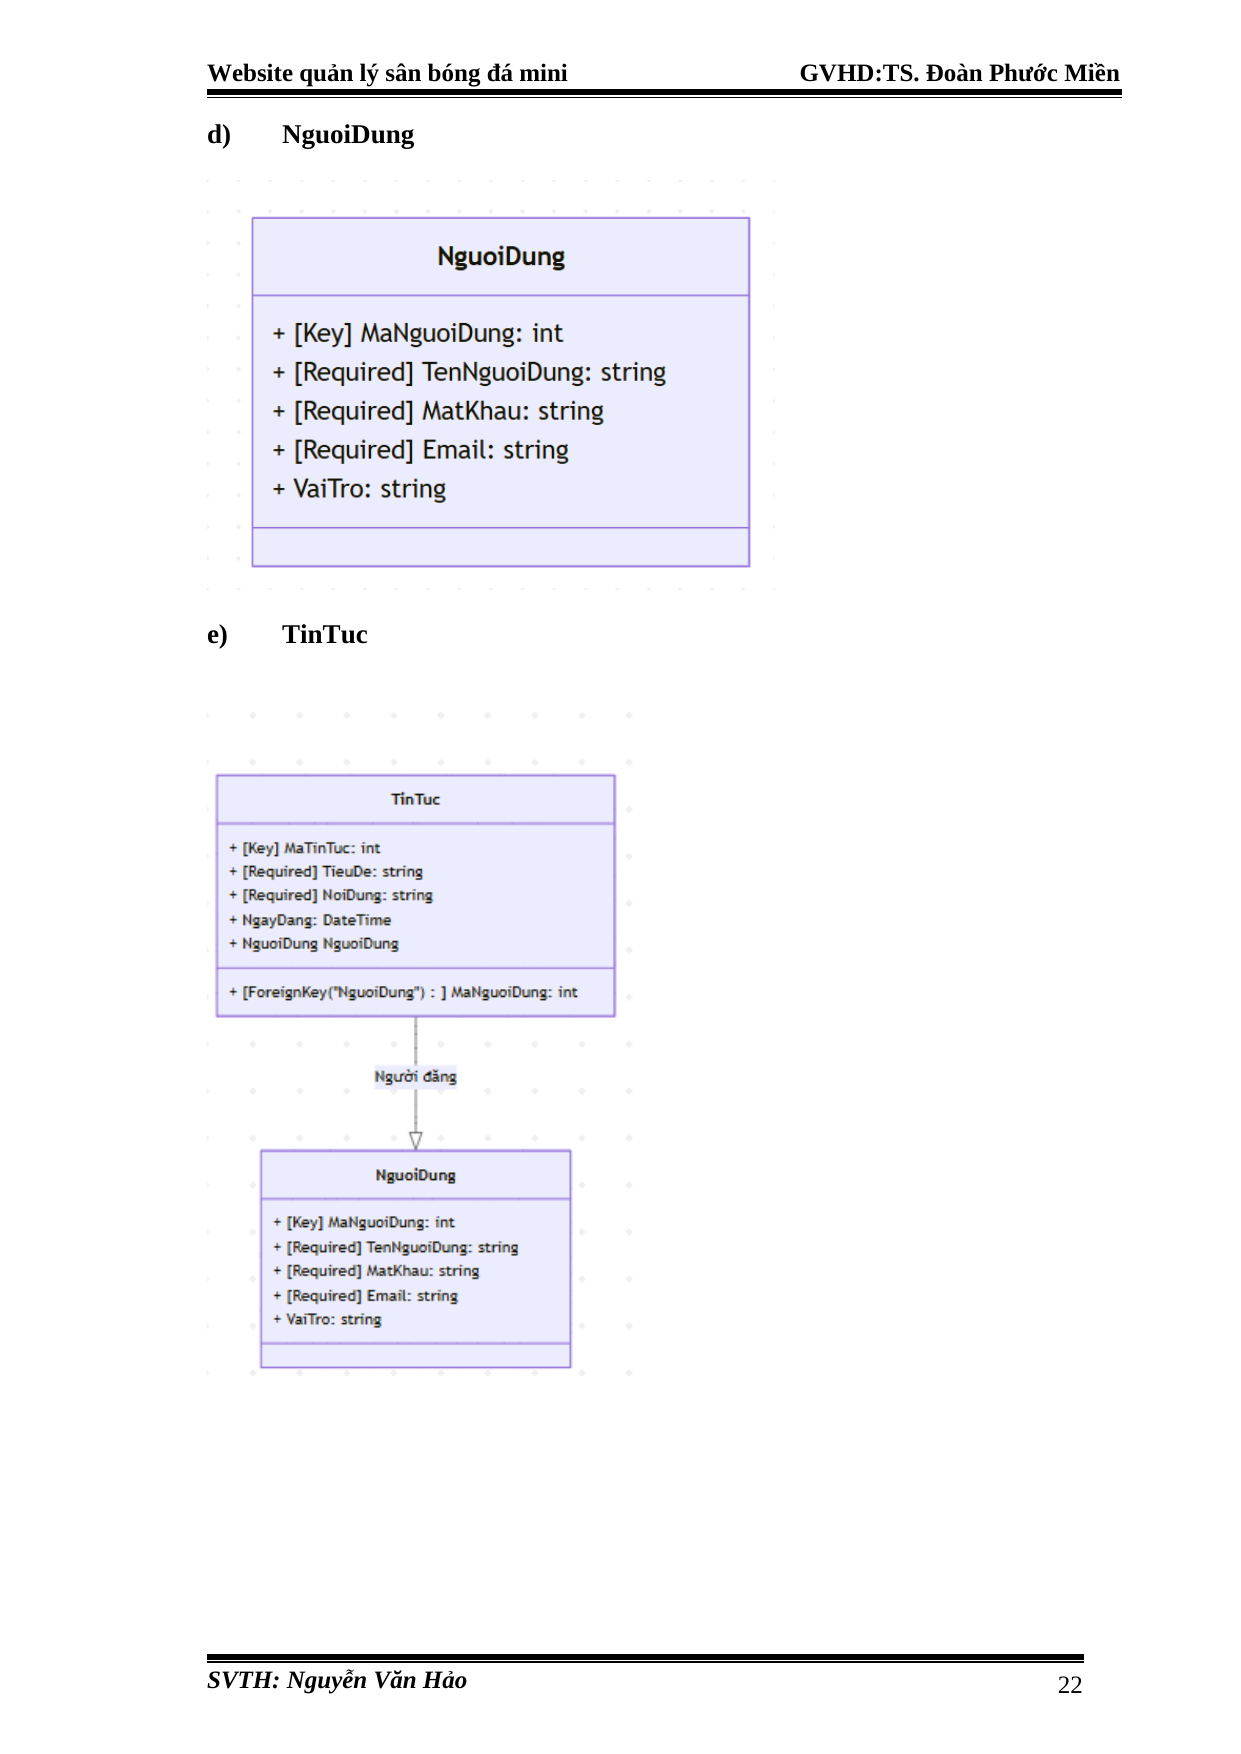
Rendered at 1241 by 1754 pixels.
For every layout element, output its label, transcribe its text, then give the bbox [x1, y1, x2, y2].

picture [206, 180, 775, 590]
picture [206, 712, 645, 1392]
list NguoiDung [207, 118, 1122, 149]
list TinTuc [207, 618, 1122, 650]
